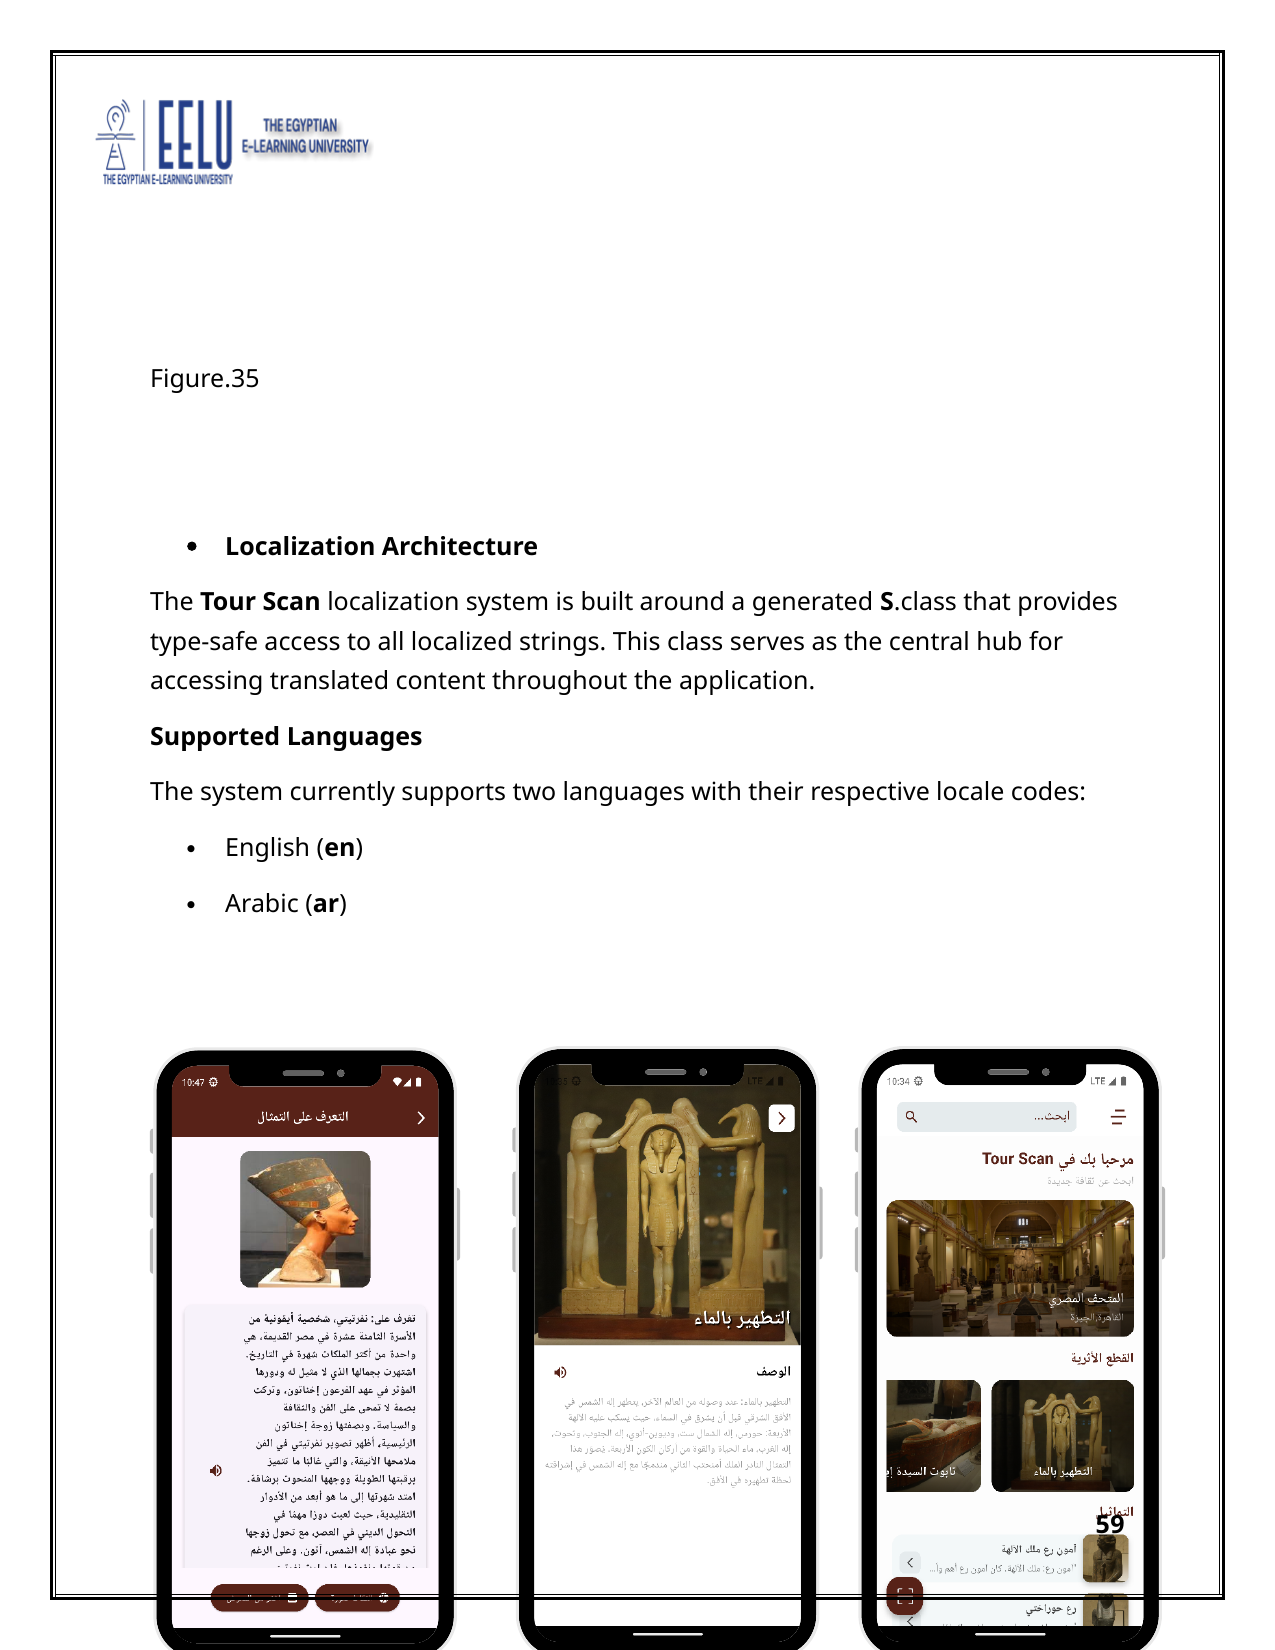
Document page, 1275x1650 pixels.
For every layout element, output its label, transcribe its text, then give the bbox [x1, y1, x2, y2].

picture [171, 1600, 439, 1644]
picture [876, 1064, 1144, 1594]
text Supported Languages [150, 718, 1125, 752]
picture [876, 1600, 1144, 1642]
text The system currently supports two languages with their respective locale codes: [150, 774, 1125, 808]
picture [80, 75, 374, 188]
list Localization Architecture [187, 528, 1125, 562]
picture [534, 1064, 801, 1594]
text Figure.35 [150, 361, 1125, 395]
picture [534, 1600, 801, 1642]
list English (en) [187, 830, 1125, 864]
list Arabic (ar) [187, 886, 1125, 920]
picture [171, 1065, 439, 1594]
text The Tour Scan localization system is built around a generated S.class that provides type-safe access to all localized strings. This class serves as the central hub for accessing translated content throughout the application. [150, 584, 1125, 696]
